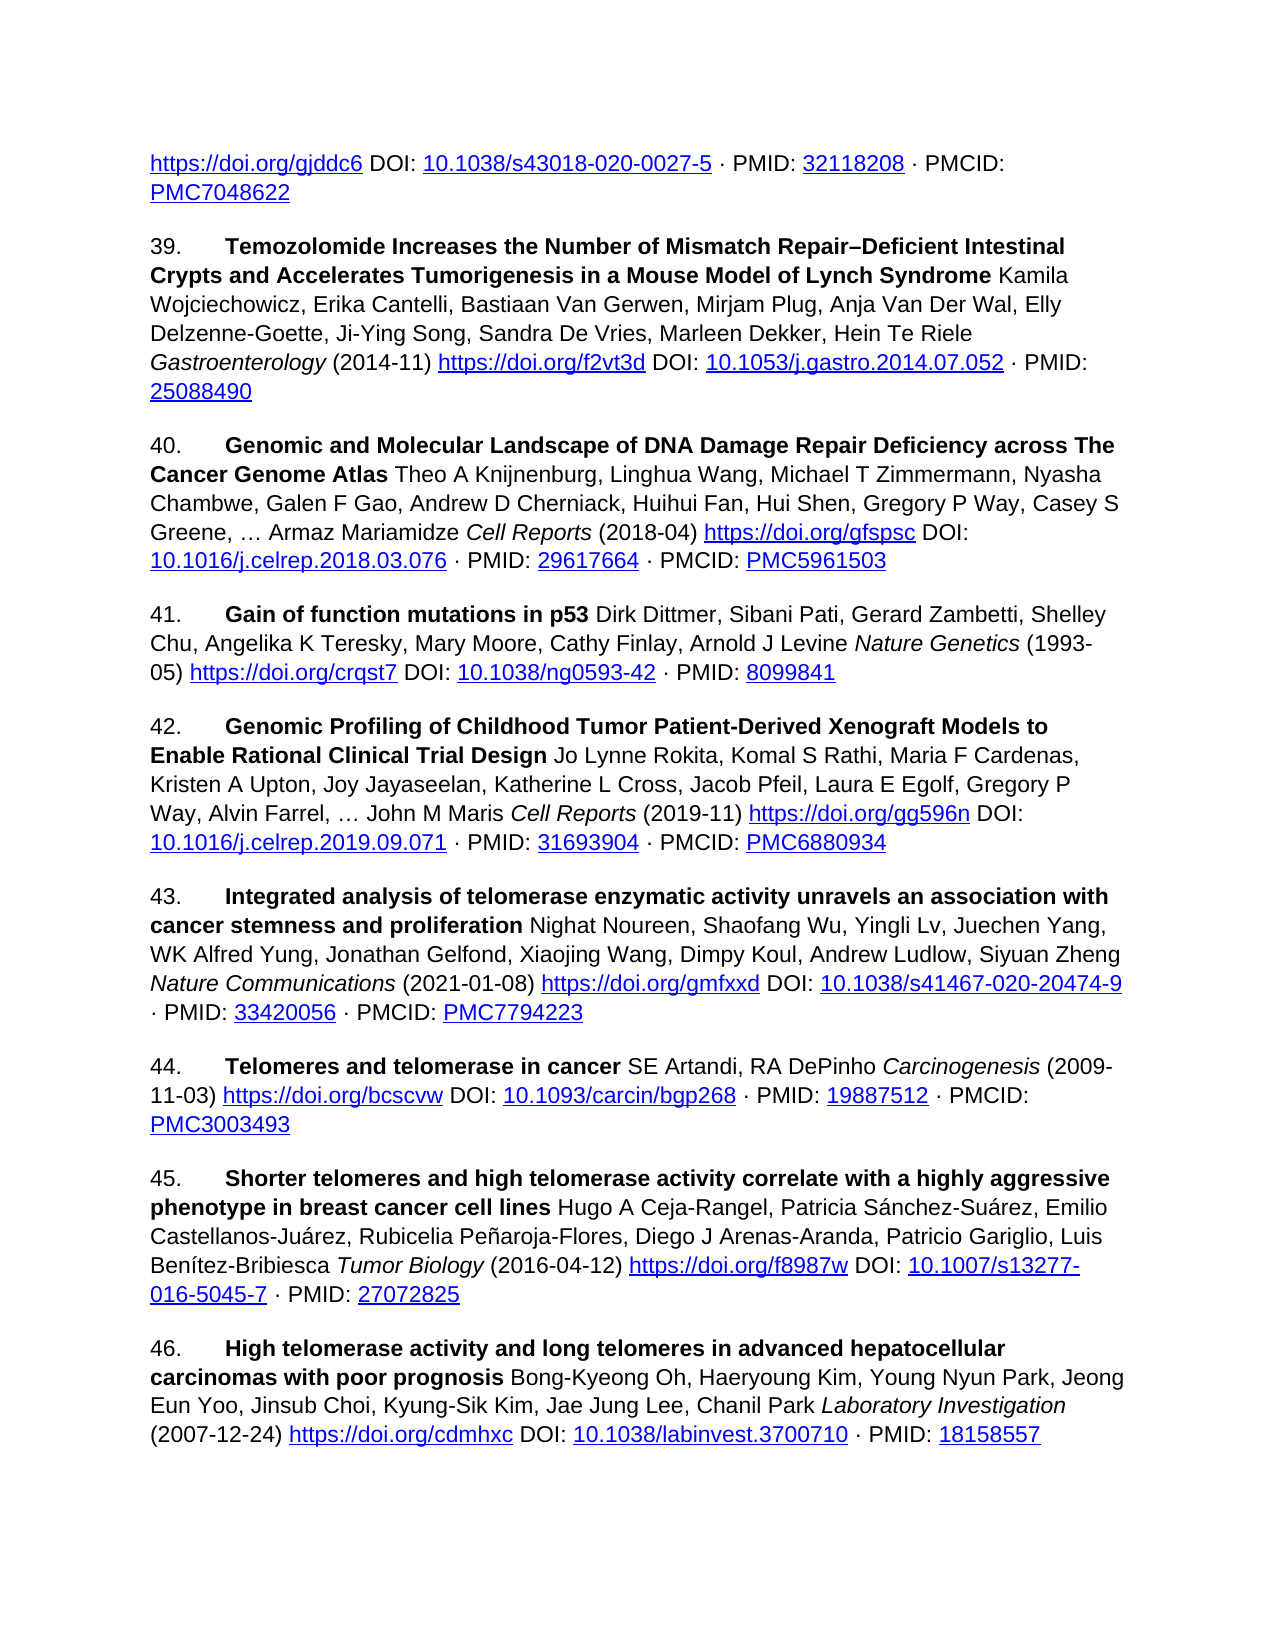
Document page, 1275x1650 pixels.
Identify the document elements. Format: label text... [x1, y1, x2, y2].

text 44. Telomeres and telomerase in cancer SE Artandi, RA DePinho Carcinogenesis (2009-11-03) https://doi.org/bcscvw DOI: 10.1093/carcin/bgp268 · PMID: 19887512 · PMCID: PMC3003493 [150, 1053, 1125, 1137]
text 39. Temozolomide Increases the Number of Mismatch Repair–Deficient Intestinal Crypts and Accelerates Tumorigenesis in a Mouse Model of Lynch Syndrome Kamila Wojciechowicz, Erika Cantelli, Bastiaan Van Gerwen, Mirjam Plug, Anja Van Der Wal, Elly Delzenne-Goette, Ji-Ying Song, Sandra De Vries, Marleen Dekker, Hein Te Riele Gastroenterology (2014-11) https://doi.org/f2vt3d DOI: 10.1053/j.gastro.2014.07.052 · PMID: 25088490 [150, 233, 1125, 404]
text 41. Gain of function mutations in p53 Dirk Dittmer, Sibani Pati, Gerard Zambetti, Shelley Chu, Angelika K Teresky, Mary Moore, Cathy Finlay, Arnold J Levine Nature Genetics (1993-05) https://doi.org/crqst7 DOI: 10.1038/ng0593-42 · PMID: 8099841 [150, 601, 1125, 686]
text 46. High telomerase activity and long telomeres in advanced hepatocellular carcinomas with poor prognosis Bong-Kyeong Oh, Haeryoung Kim, Young Nyun Park, Jeong Eun Yoo, Jinsub Choi, Kyung-Sik Kim, Jae Jung Lee, Chanil Park Laboratory Investigation (2007-12-24) https://doi.org/cdmhxc DOI: 10.1038/labinvest.3700710 · PMID: 18158557 [150, 1334, 1125, 1448]
text 45. Shorter telomeres and high telomerase activity correlate with a highly aggressive phenotype in breast cancer cell lines Hugo A Ceja-Rangel, Patricia Sánchez-Suárez, Emilio Castellanos-Juárez, Rubicelia Peñaroja-Flores, Diego J Arenas-Aranda, Patricio Gariglio, Luis Benítez-Bribiesca Tumor Biology (2016-04-12) https://doi.org/f8987w DOI: 10.1007/s13277-016-5045-7 · PMID: 27072825 [150, 1165, 1125, 1307]
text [150, 150, 1125, 205]
text 43. Integrated analysis of telomerase enzymatic activity unravels an association with cancer stemness and proliferation Nighat Noureen, Shaofang Wu, Yingli Lv, Juechen Yang, WK Alfred Yung, Jonathan Gelfond, Xiaojing Wang, Dimpy Koul, Andrew Ludlow, Siyuan Zheng Nature Communications (2021-01-08) https://doi.org/gmfxxd DOI: 10.1038/s41467-020-20474-9 · PMID: 33420056 · PMCID: PMC7794223 [150, 883, 1125, 1025]
text 40. Genomic and Molecular Landscape of DNA Damage Repair Deficiency across The Cancer Genome Atlas Theo A Knijnenburg, Linghua Wang, Michael T Zimmermann, Nyasha Chambwe, Galen F Gao, Andrew D Cherniack, Huihui Fan, Hui Shen, Gregory P Way, Casey S Greene, … Armaz Mariamidze Cell Reports (2018-04) https://doi.org/gfspsc DOI: 10.1016/j.celrep.2018.03.076 · PMID: 29617664 · PMCID: PMC5961503 [150, 432, 1125, 574]
text 42. Genomic Profiling of Childhood Tumor Patient-Derived Xenograft Models to Enable Rational Clinical Trial Design Jo Lynne Rokita, Komal S Rathi, Maria F Cardenas, Kristen A Upton, Joy Jayaseelan, Katherine L Cross, Jacob Pfeil, Laura E Egolf, Gregory P Way, Alvin Farrel, … John M Maris Cell Reports (2019-11) https://doi.org/gg596n DOI: 10.1016/j.celrep.2019.09.071 · PMID: 31693904 · PMCID: PMC6880934 [150, 713, 1125, 856]
